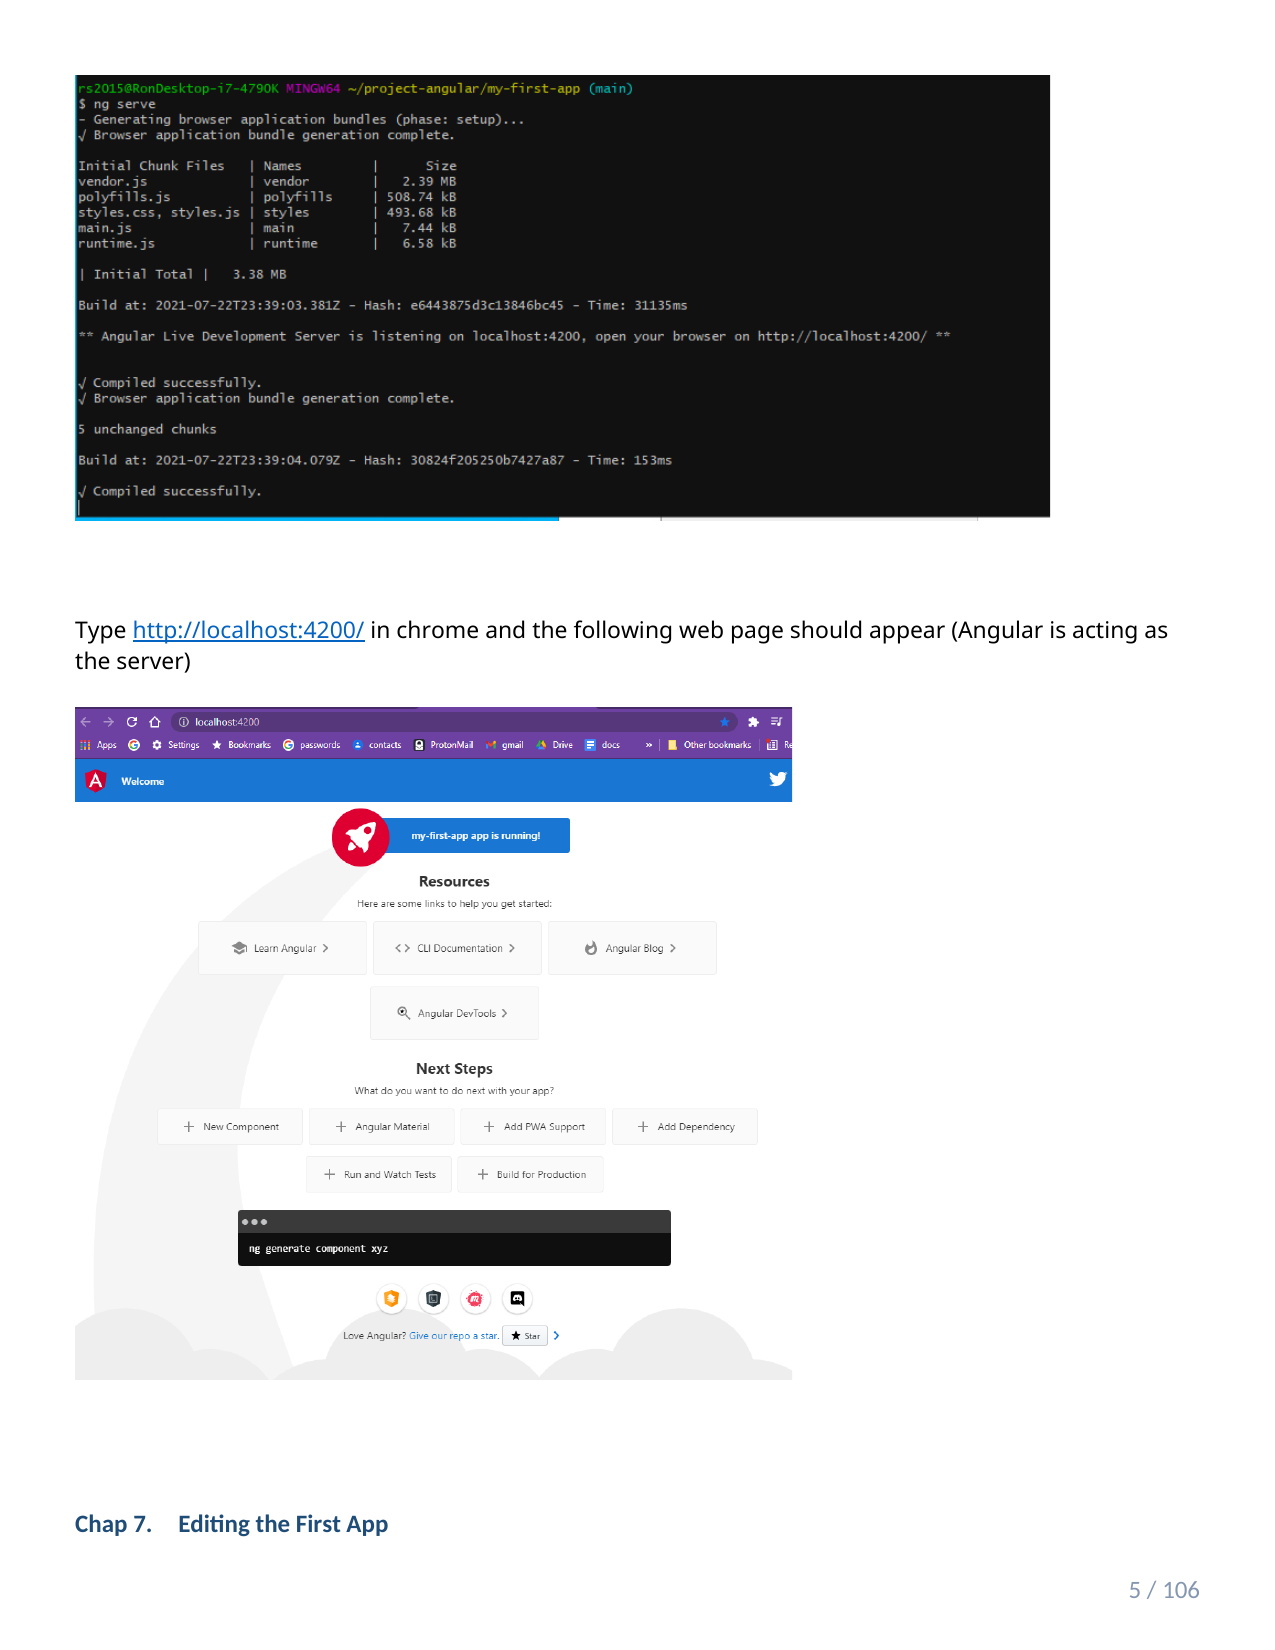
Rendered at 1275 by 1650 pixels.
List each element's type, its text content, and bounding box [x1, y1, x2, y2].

picture [77, 75, 1050, 521]
subtitle Editing the First App [75, 1508, 1200, 1539]
picture [75, 707, 793, 1380]
text Type http://localhost:4200/ in chrome and the following web page should appear (Angular is acting as the server) [75, 614, 1200, 676]
